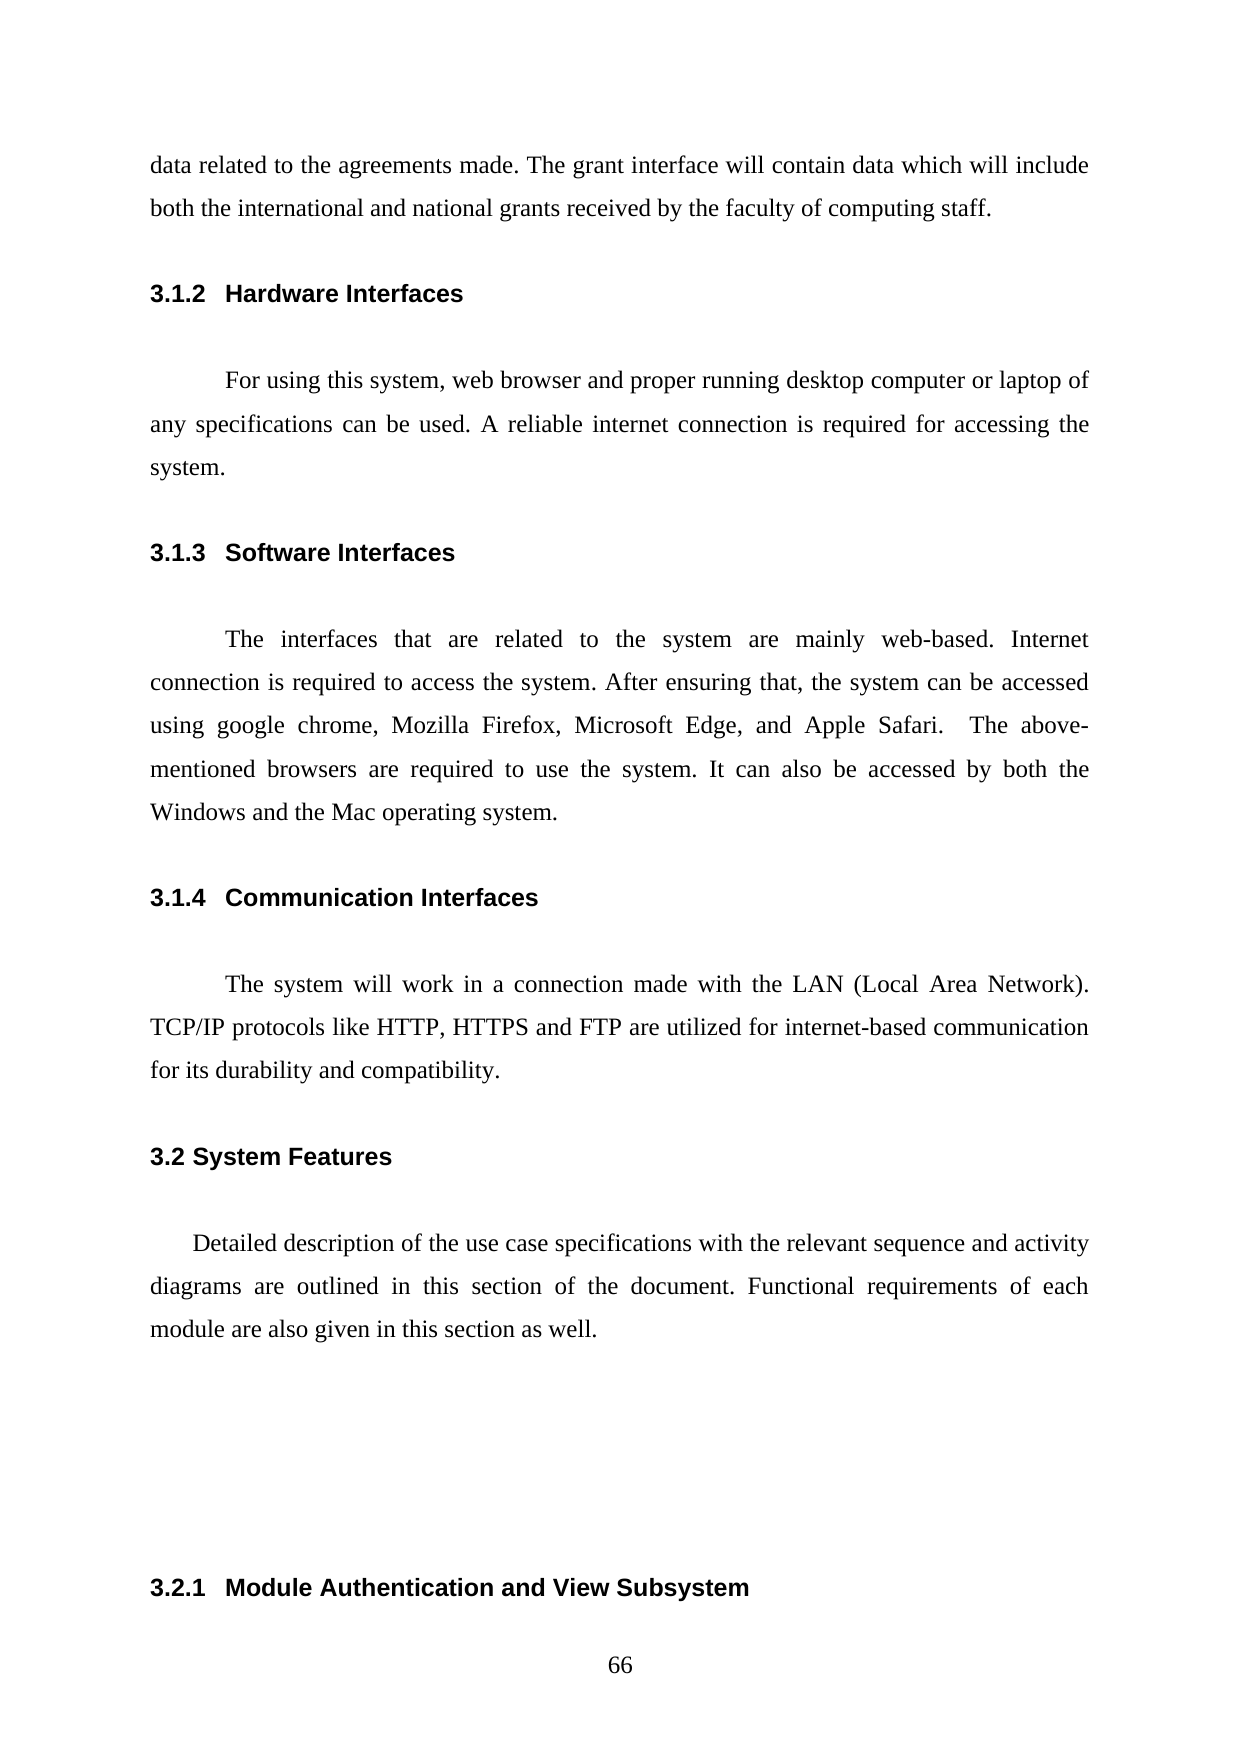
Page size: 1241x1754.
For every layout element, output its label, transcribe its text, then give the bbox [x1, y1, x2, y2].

list Module Authentication and View Subsystem [150, 1573, 1090, 1602]
list The interfaces that are related to the system are mainly web-based. Internet connection is required to access the system. After ensuring that, the system can be accessed using google chrome, Mozilla Firefox, Microsoft Edge, and Apple Safari. The above-mentioned browsers are required to use the system. It can also be accessed by both the Windows and the Mac operating system. [150, 624, 1090, 826]
list Software Interfaces [150, 538, 1090, 567]
list Hardware Interfaces [150, 279, 1090, 308]
list System Features [150, 1142, 1090, 1171]
list The system will work in a connection made with the LAN (Local Area Network). TCP/IP protocols like HTTP, HTTPS and FTP are utilized for internet-based communication for its durability and compatibility. [150, 969, 1090, 1084]
list Detailed description of the use case specifications with the relevant sequence and activity diagrams are outlined in this section of the document. Functional requirements of each module are also given in this section as well. [150, 1228, 1090, 1343]
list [150, 150, 1090, 222]
list For using this system, web browser and proper running desktop computer or laptop of any specifications can be used. A reliable internet connection is required for accessing the system. [150, 366, 1090, 481]
list Communication Interfaces [150, 883, 1090, 912]
